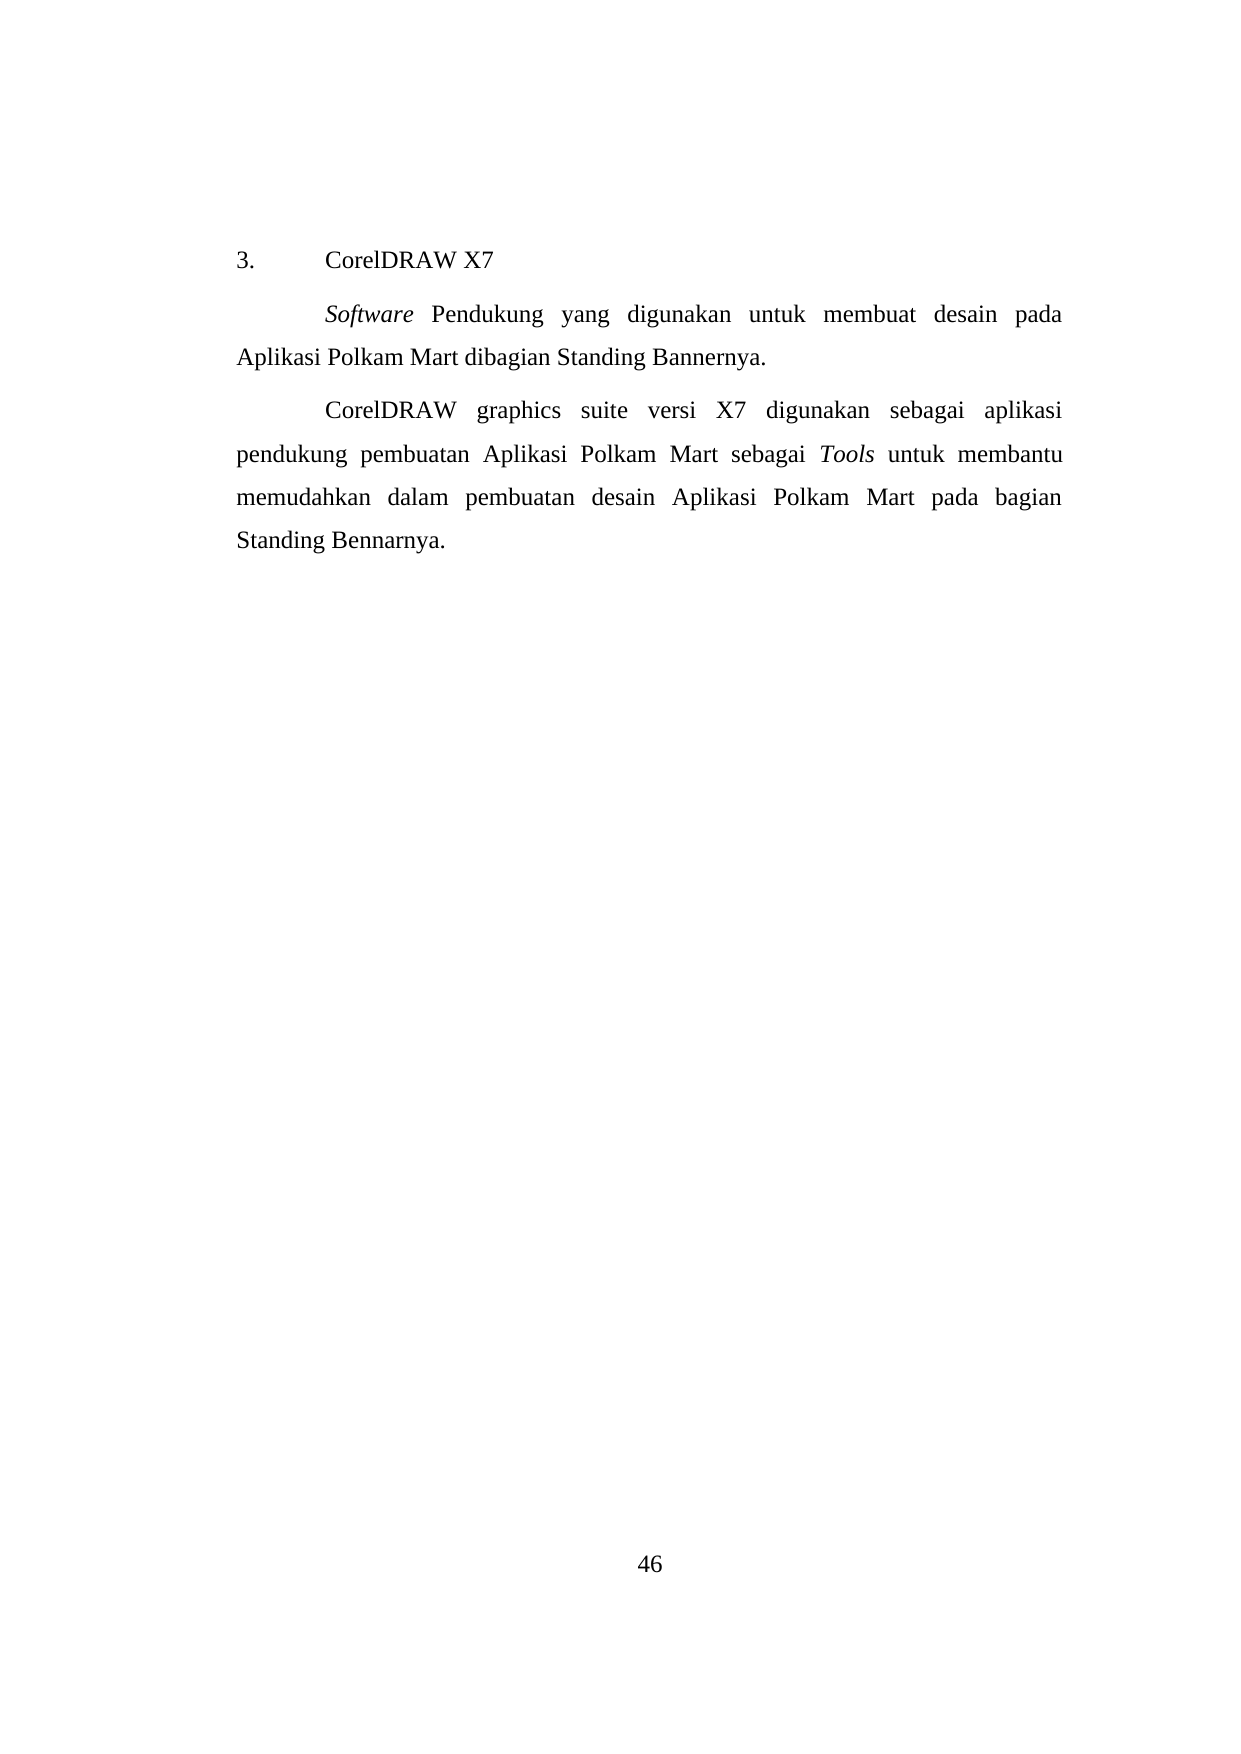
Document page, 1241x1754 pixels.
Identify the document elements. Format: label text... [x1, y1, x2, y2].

text CorelDRAW graphics suite versi X7 digunakan sebagai aplikasi pendukung pembuatan Aplikasi Polkam Mart sebagai Tools untuk membantu memudahkan dalam pembuatan desain Aplikasi Polkam Mart pada bagian Standing Bennarnya. [236, 396, 1063, 554]
text Software Pendukung yang digunakan untuk membuat desain pada Aplikasi Polkam Mart dibagian Standing Bannernya. [236, 299, 1063, 371]
list CorelDRAW X7 [236, 245, 1063, 274]
